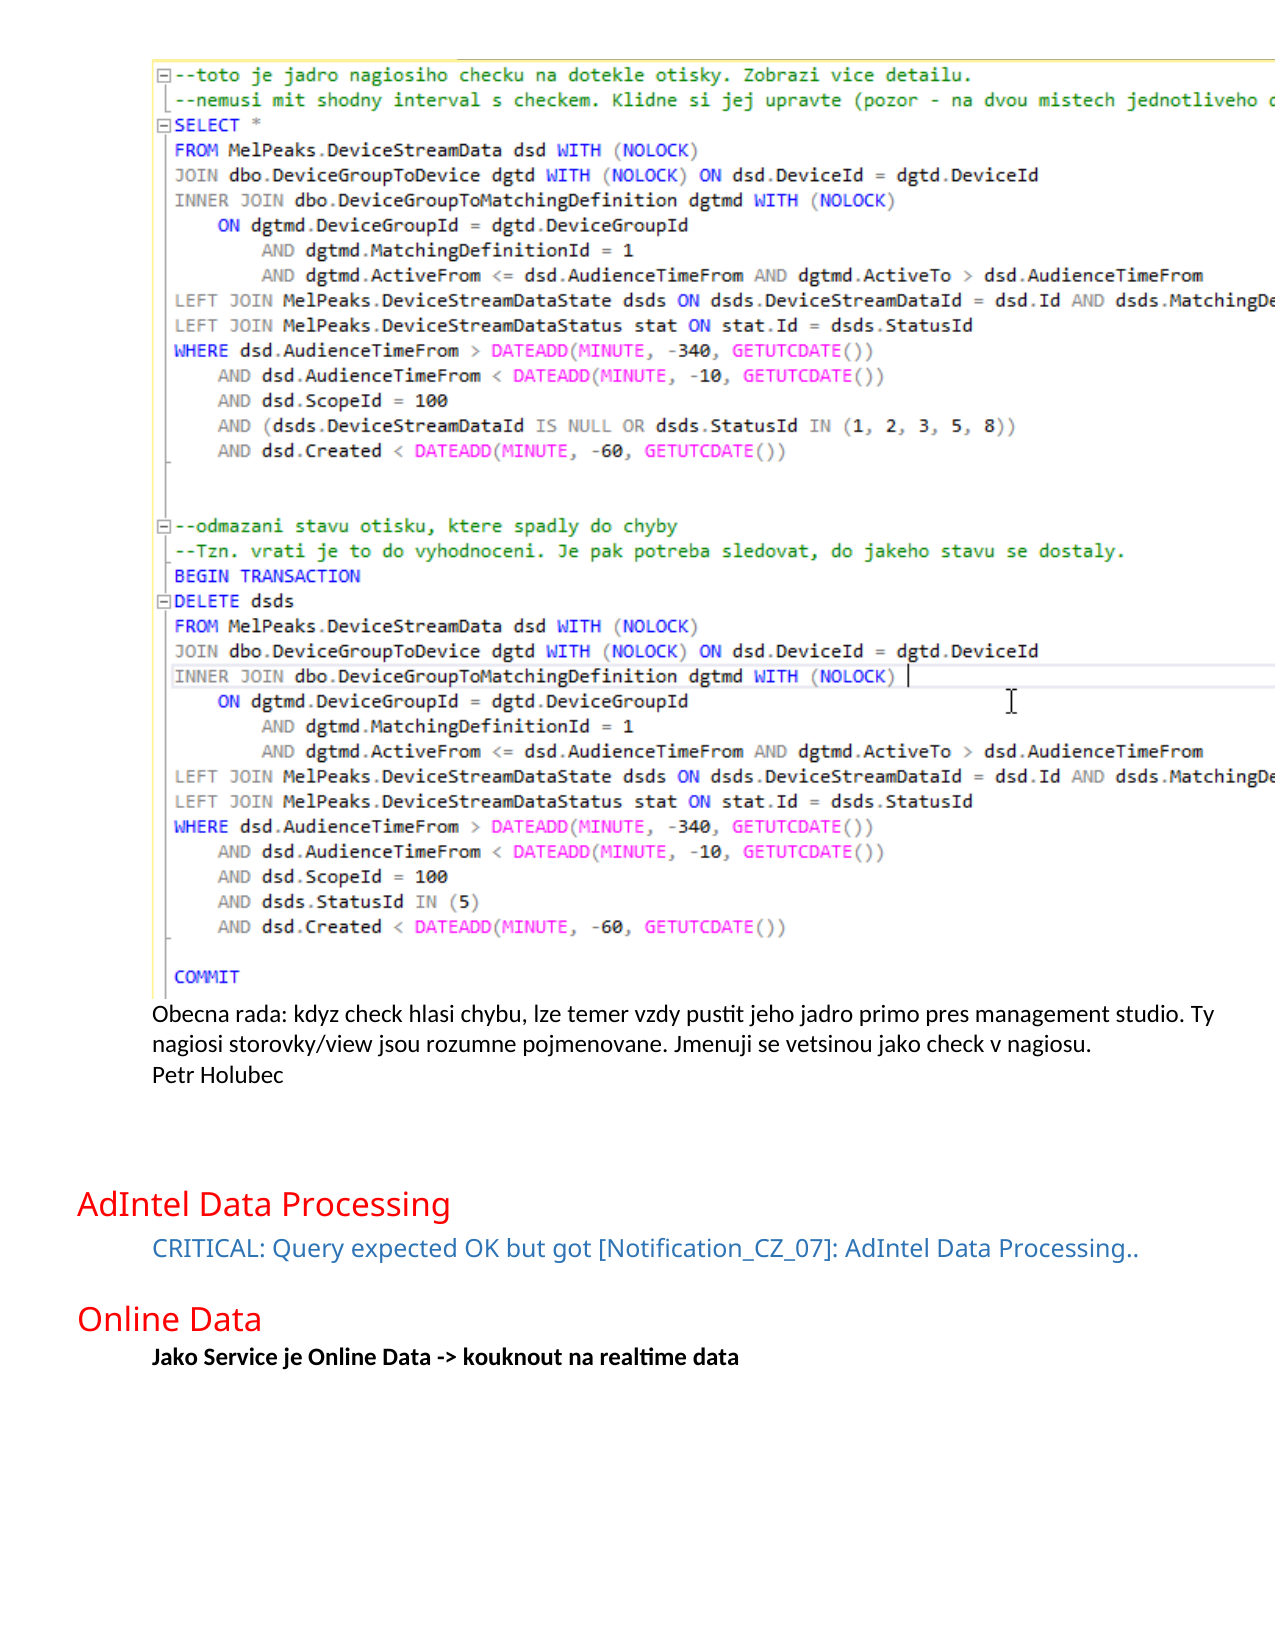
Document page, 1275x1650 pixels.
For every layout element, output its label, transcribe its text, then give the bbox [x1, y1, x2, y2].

subtitle CRITICAL: Query expected OK but got [Notification_CZ_07]: AdIntel Data Processing.. [152, 1231, 1216, 1265]
text Jako Service je Online Data -> kouknout na realtime data [152, 1341, 1216, 1371]
subtitle Online Data [77, 1295, 1216, 1341]
text Petr Holubec [152, 1059, 1216, 1090]
picture [151, 59, 1275, 999]
subtitle AdIntel Data Processing [77, 1181, 1216, 1227]
text Obecna rada: kdyz check hlasi chybu, lze temer vzdy pustit jeho jadro primo pres management studio. Ty nagiosi storovky/view jsou rozumne pojmenovane. Jmenuji se vetsinou jako check v nagiosu. [152, 999, 1216, 1059]
